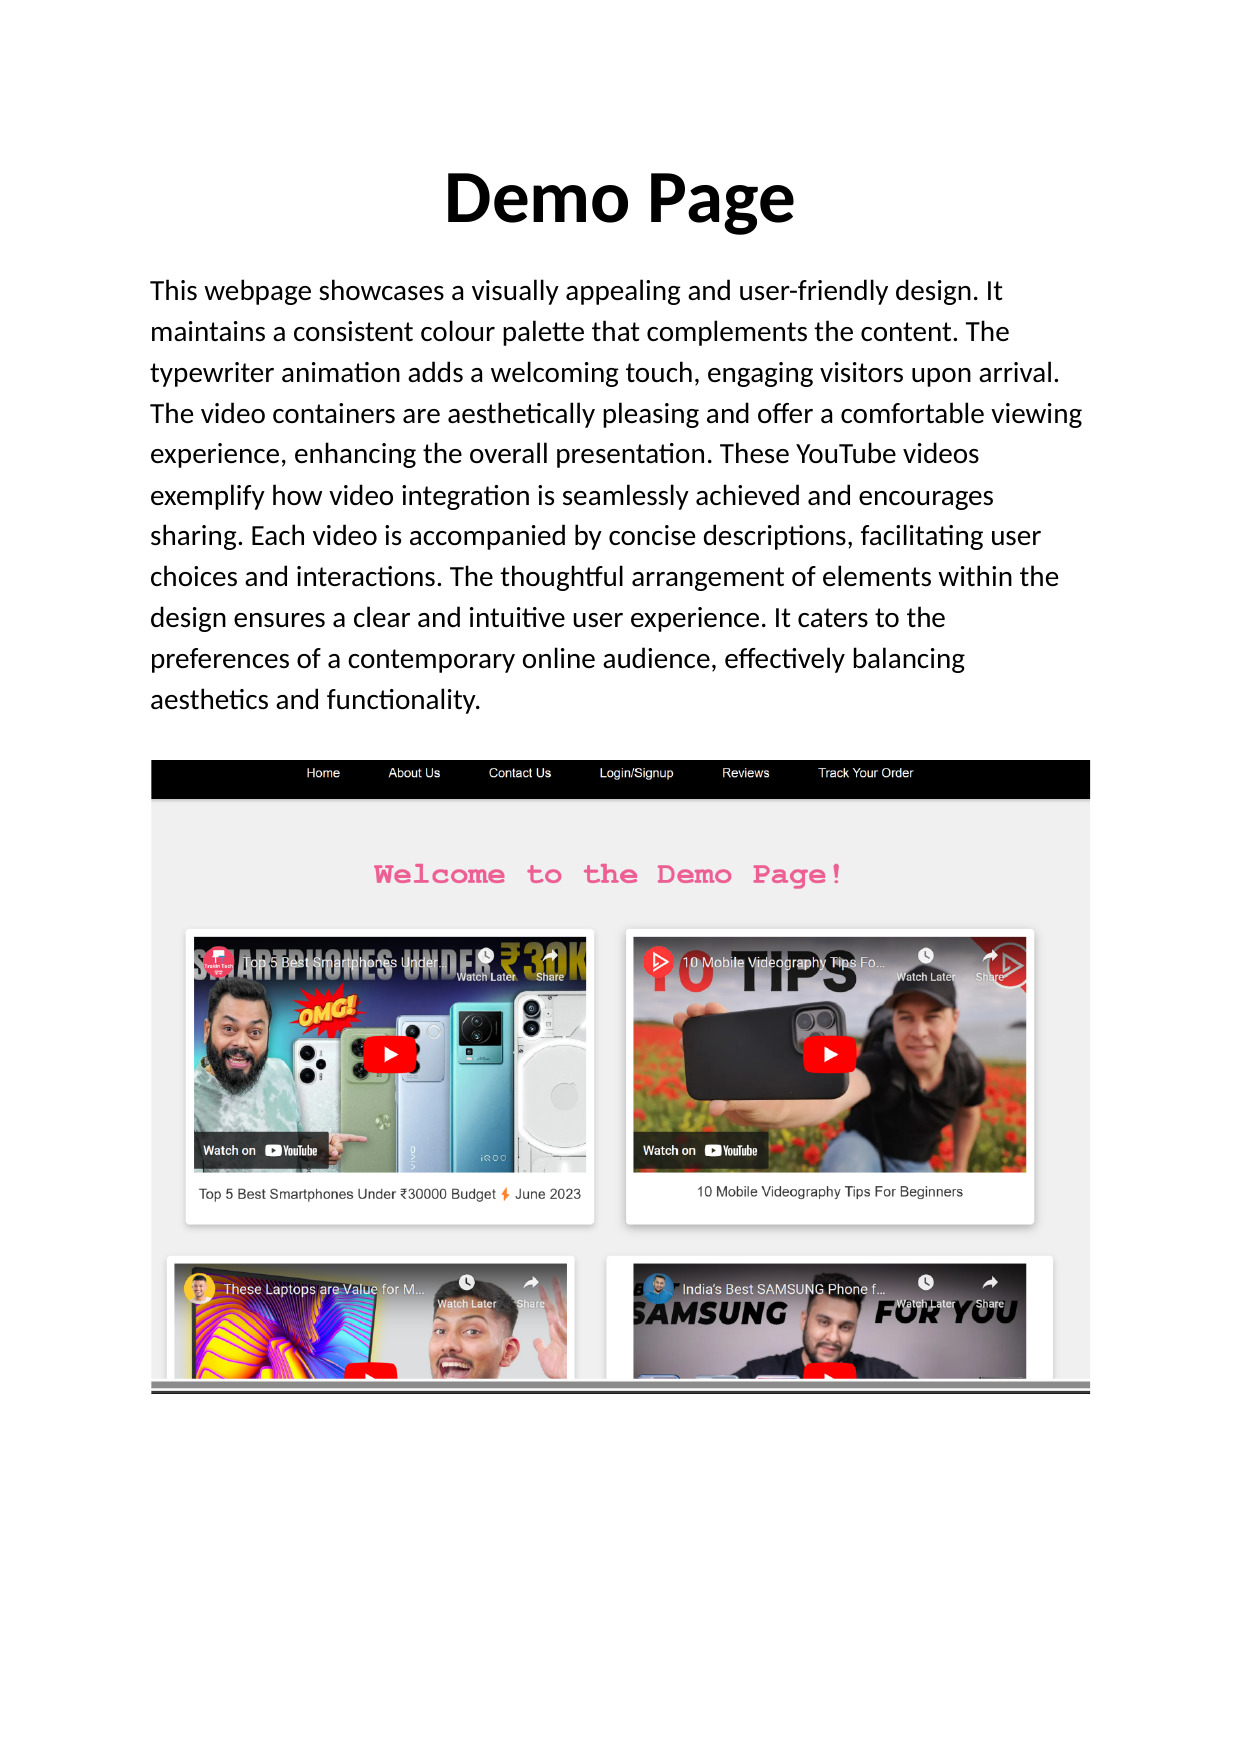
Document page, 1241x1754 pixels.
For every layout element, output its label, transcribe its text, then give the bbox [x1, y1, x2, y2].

text This webpage showcases a visually appealing and user-friendly design. It maintains a consistent colour palette that complements the content. The typewriter animation adds a welcoming touch, engaging visitors upon arrival. The video containers are aesthetically pleasing and offer a comfortable viewing experience, enhancing the overall presentation. These YouTube videos exemplify how video integration is seamlessly achieved and encourages sharing. Each video is accompanied by concise descriptions, facilitating user choices and interactions. The thoughtful arrangement of elements within the design ensures a clear and intuitive user experience. It caters to the preferences of a contemporary online audience, effectively balancing aesthetics and functionality. [150, 272, 1090, 717]
text Demo Page [150, 150, 1090, 242]
picture [151, 760, 1091, 1394]
